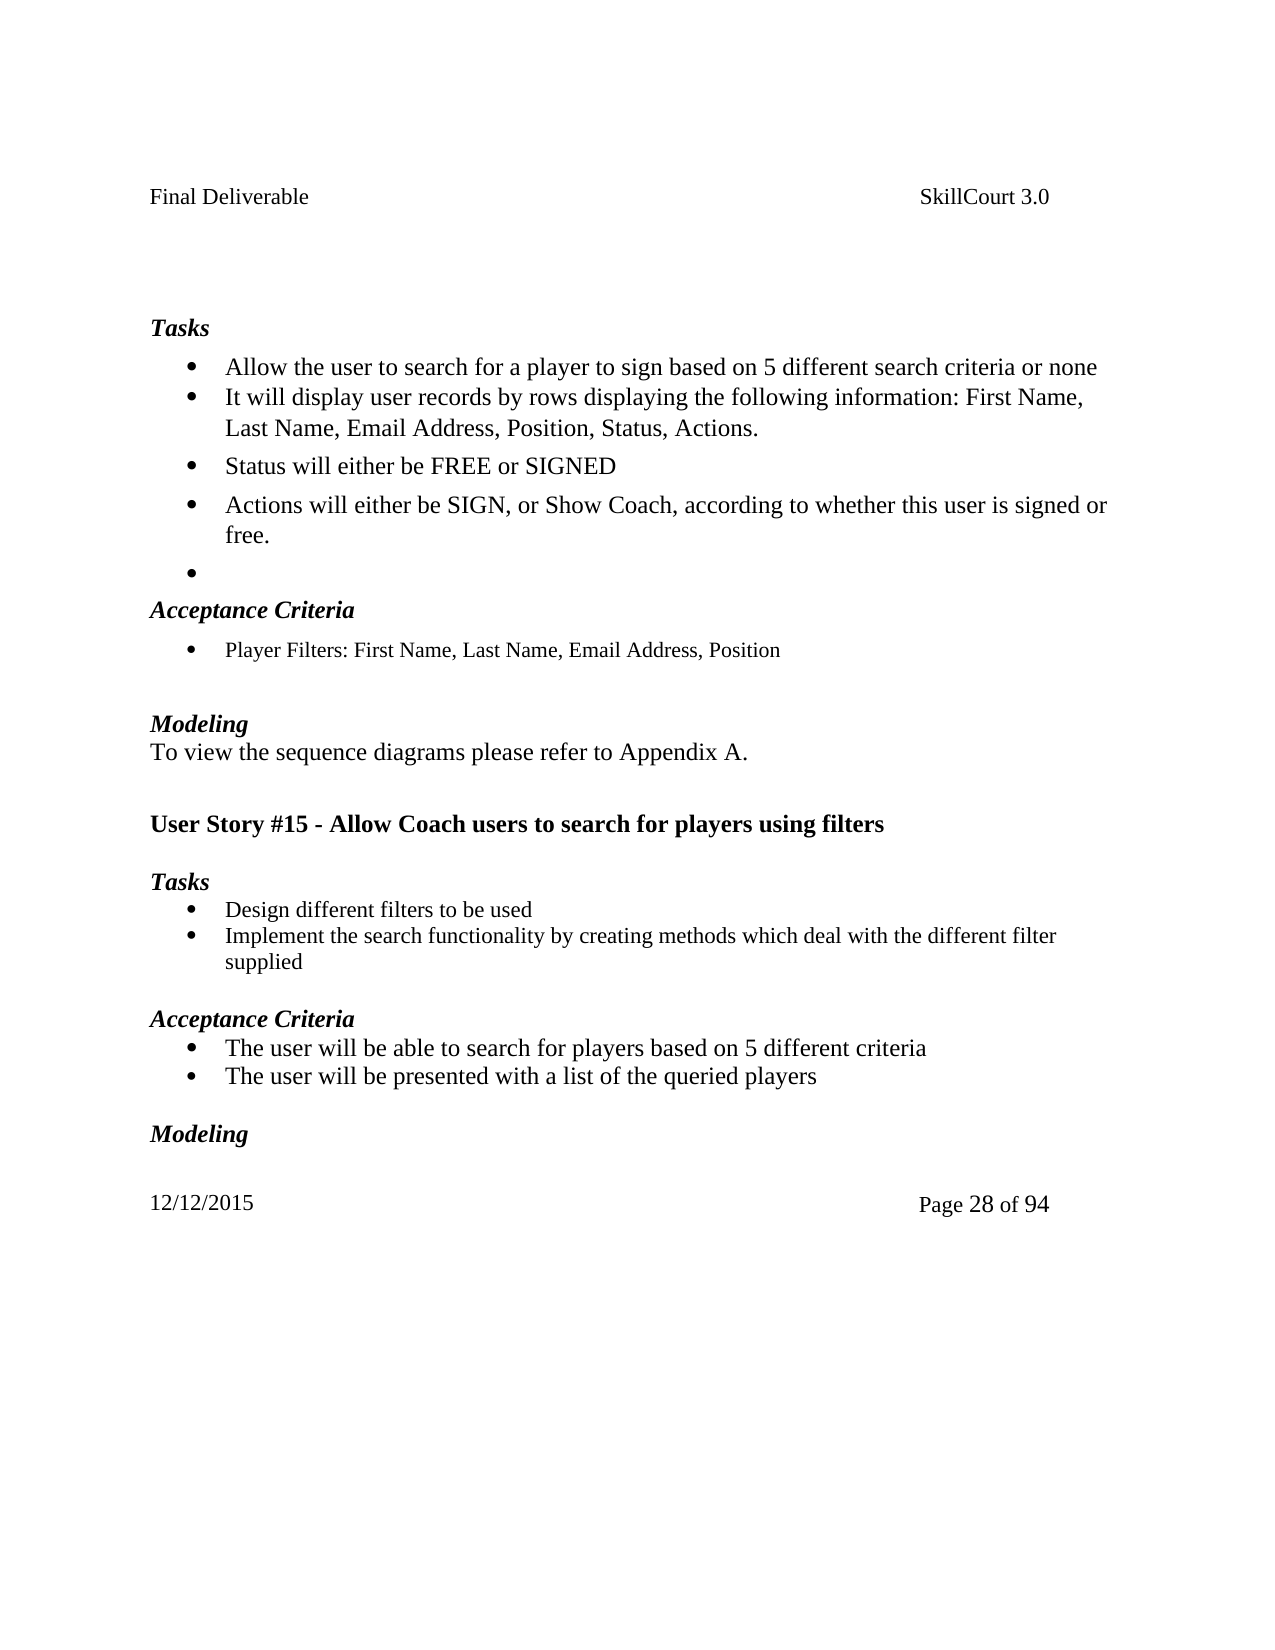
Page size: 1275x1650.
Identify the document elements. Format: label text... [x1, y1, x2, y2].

list It will display user records by rows displaying the following information: First Name, Last Name, Email Address, Position, Status, Actions. [187, 380, 1125, 442]
list Actions will either be SIGN, or Show Coach, according to whether this user is signed or free. [187, 488, 1125, 549]
text To view the sequence diagrams please refer to Appendix A. [150, 737, 1125, 766]
text Acceptance Criteria [150, 1004, 1125, 1033]
list The user will be presented with a list of the queried players [187, 1061, 1125, 1090]
list Player Filters: First Name, Last Name, Email Address, Position [187, 632, 1125, 662]
text Modeling [150, 709, 1125, 737]
list Design different filters to be used [187, 896, 1125, 922]
list Status will either be FREE or SIGNED [187, 449, 1125, 480]
text Acceptance Criteria [150, 595, 1125, 624]
text Modeling [150, 1119, 1125, 1148]
text Tasks [150, 867, 1125, 896]
list Implement the search functionality by creating methods which deal with the different filter supplied [187, 922, 1125, 975]
text Tasks [150, 313, 1125, 342]
list The user will be able to search for players based on 5 different criteria [187, 1033, 1125, 1061]
text User Story #15 - Allow Coach users to search for players using filters [150, 809, 1125, 838]
list Allow the user to search for a player to sign based on 5 different search criteria or none [187, 350, 1125, 380]
